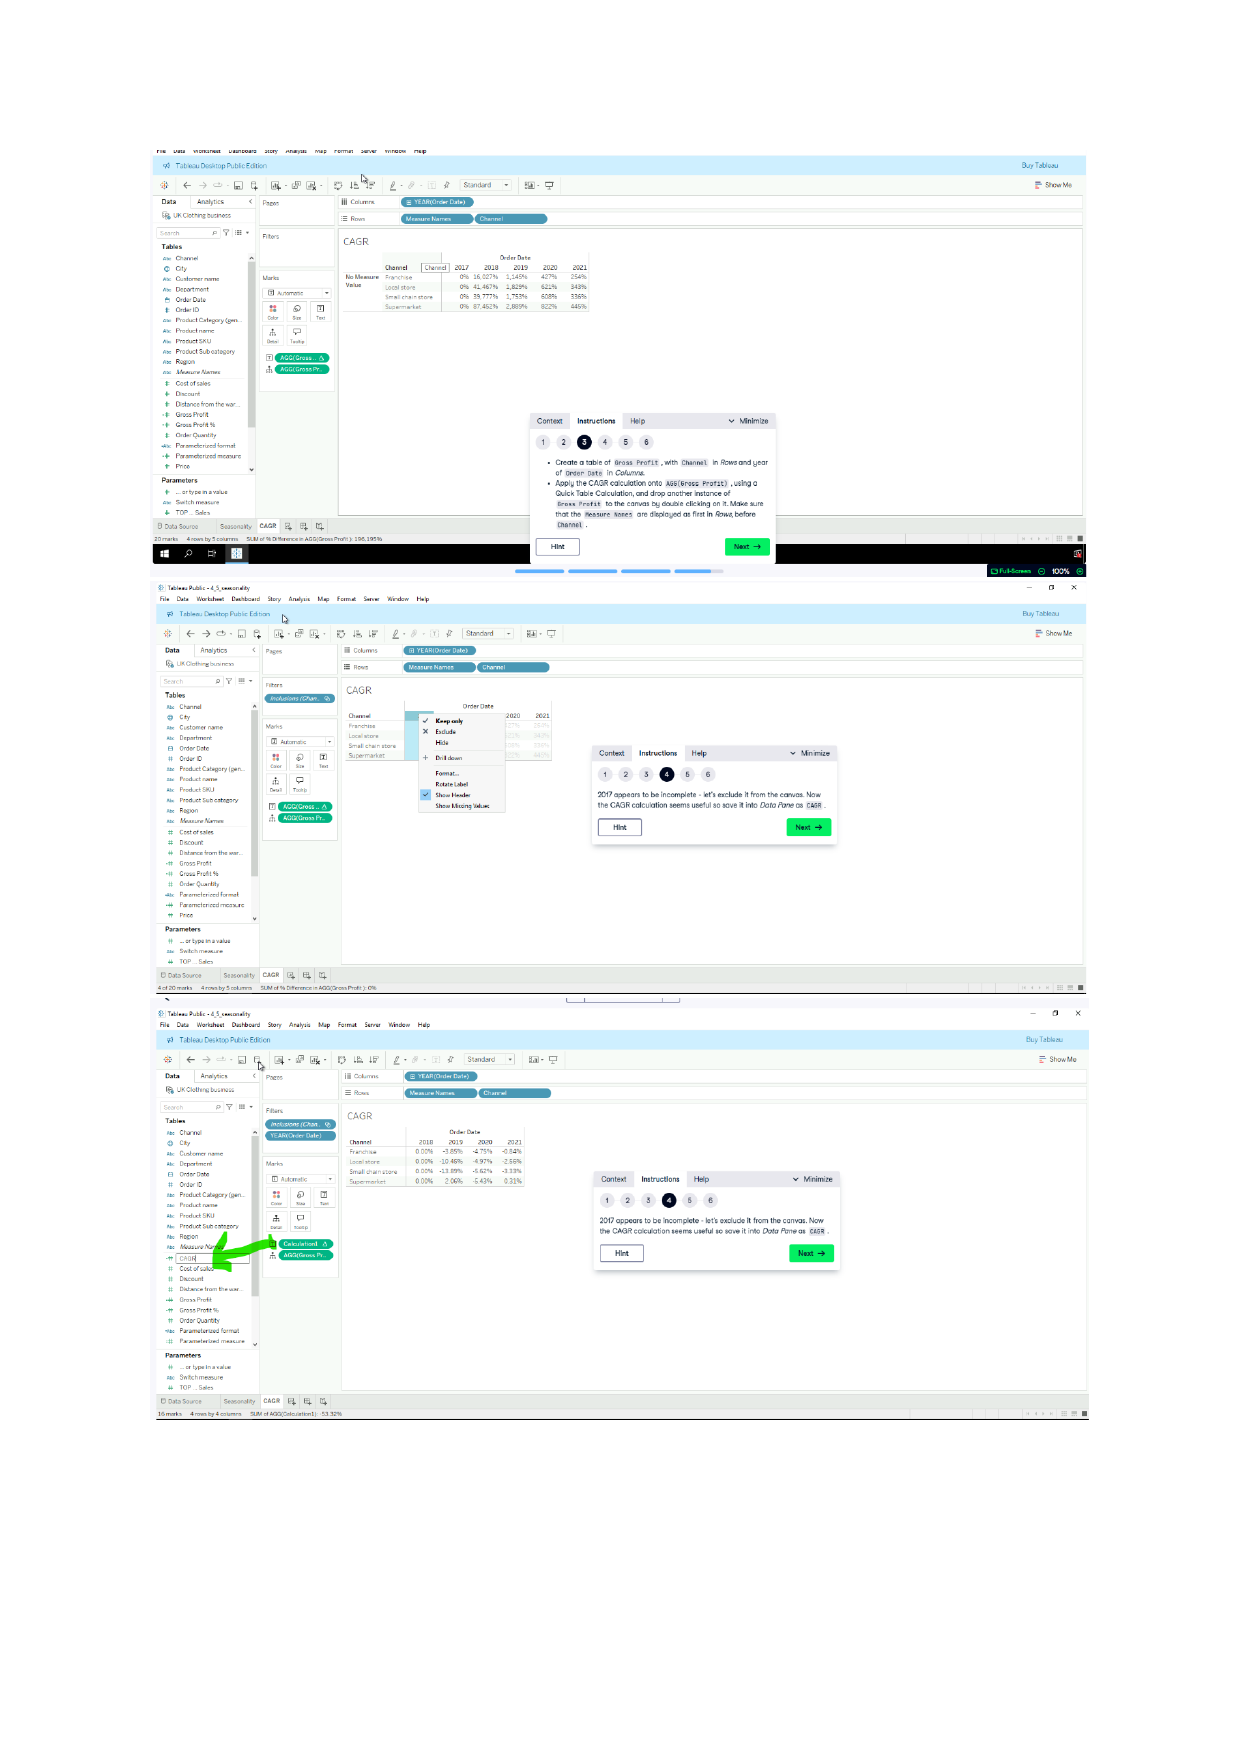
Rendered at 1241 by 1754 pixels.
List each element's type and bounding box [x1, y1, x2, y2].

picture [150, 998, 1089, 1420]
picture [150, 150, 1087, 577]
picture [150, 581, 1087, 994]
